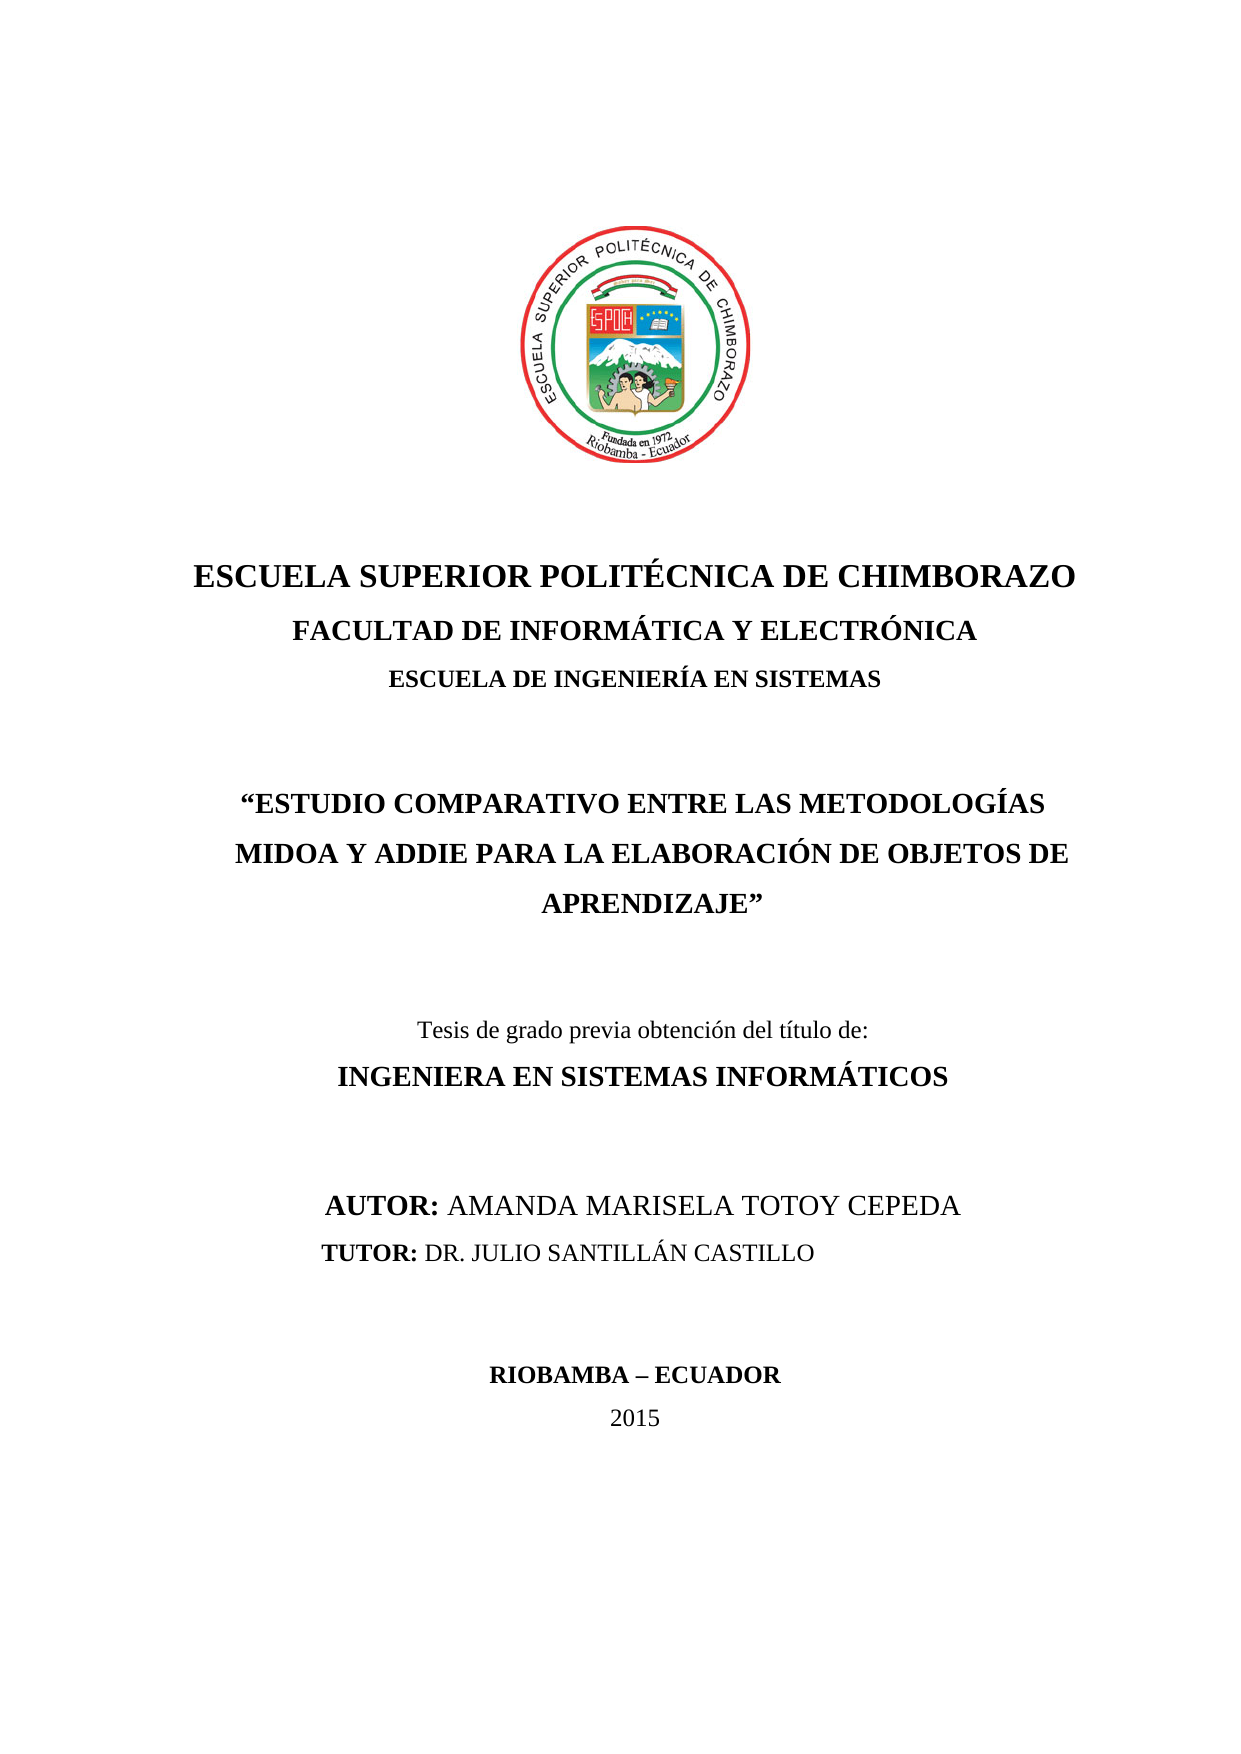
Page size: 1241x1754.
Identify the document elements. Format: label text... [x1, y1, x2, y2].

text AUTOR: AMANDA MARISELA TOTOY CEPEDA [195, 1188, 1091, 1222]
text Tesis de grado previa obtención del título de: [195, 1016, 1091, 1044]
text ESCUELA DE INGENIERÍA EN SISTEMAS [177, 664, 1092, 692]
text TUTOR: DR. JULIO SANTILLÁN CASTILLO [177, 1238, 1091, 1267]
text FACULTAD DE INFORMÁTICA Y ELECTRÓNICA [177, 613, 1092, 647]
picture [516, 226, 753, 463]
text ESCUELA SUPERIOR POLITÉCNICA DE CHIMBORAZO [177, 556, 1092, 594]
text 2015 [177, 1403, 1092, 1432]
text “ESTUDIO COMPARATIVO ENTRE LAS METODOLOGÍAS MIDOA Y ADDIE PARA LA ELABORACIÓN DE OBJETOS DE APRENDIZAJE” [195, 786, 1091, 920]
text INGENIERA EN SISTEMAS INFORMÁTICOS [195, 1059, 1091, 1092]
text RIOBAMBA – ECUADOR [177, 1360, 1092, 1389]
